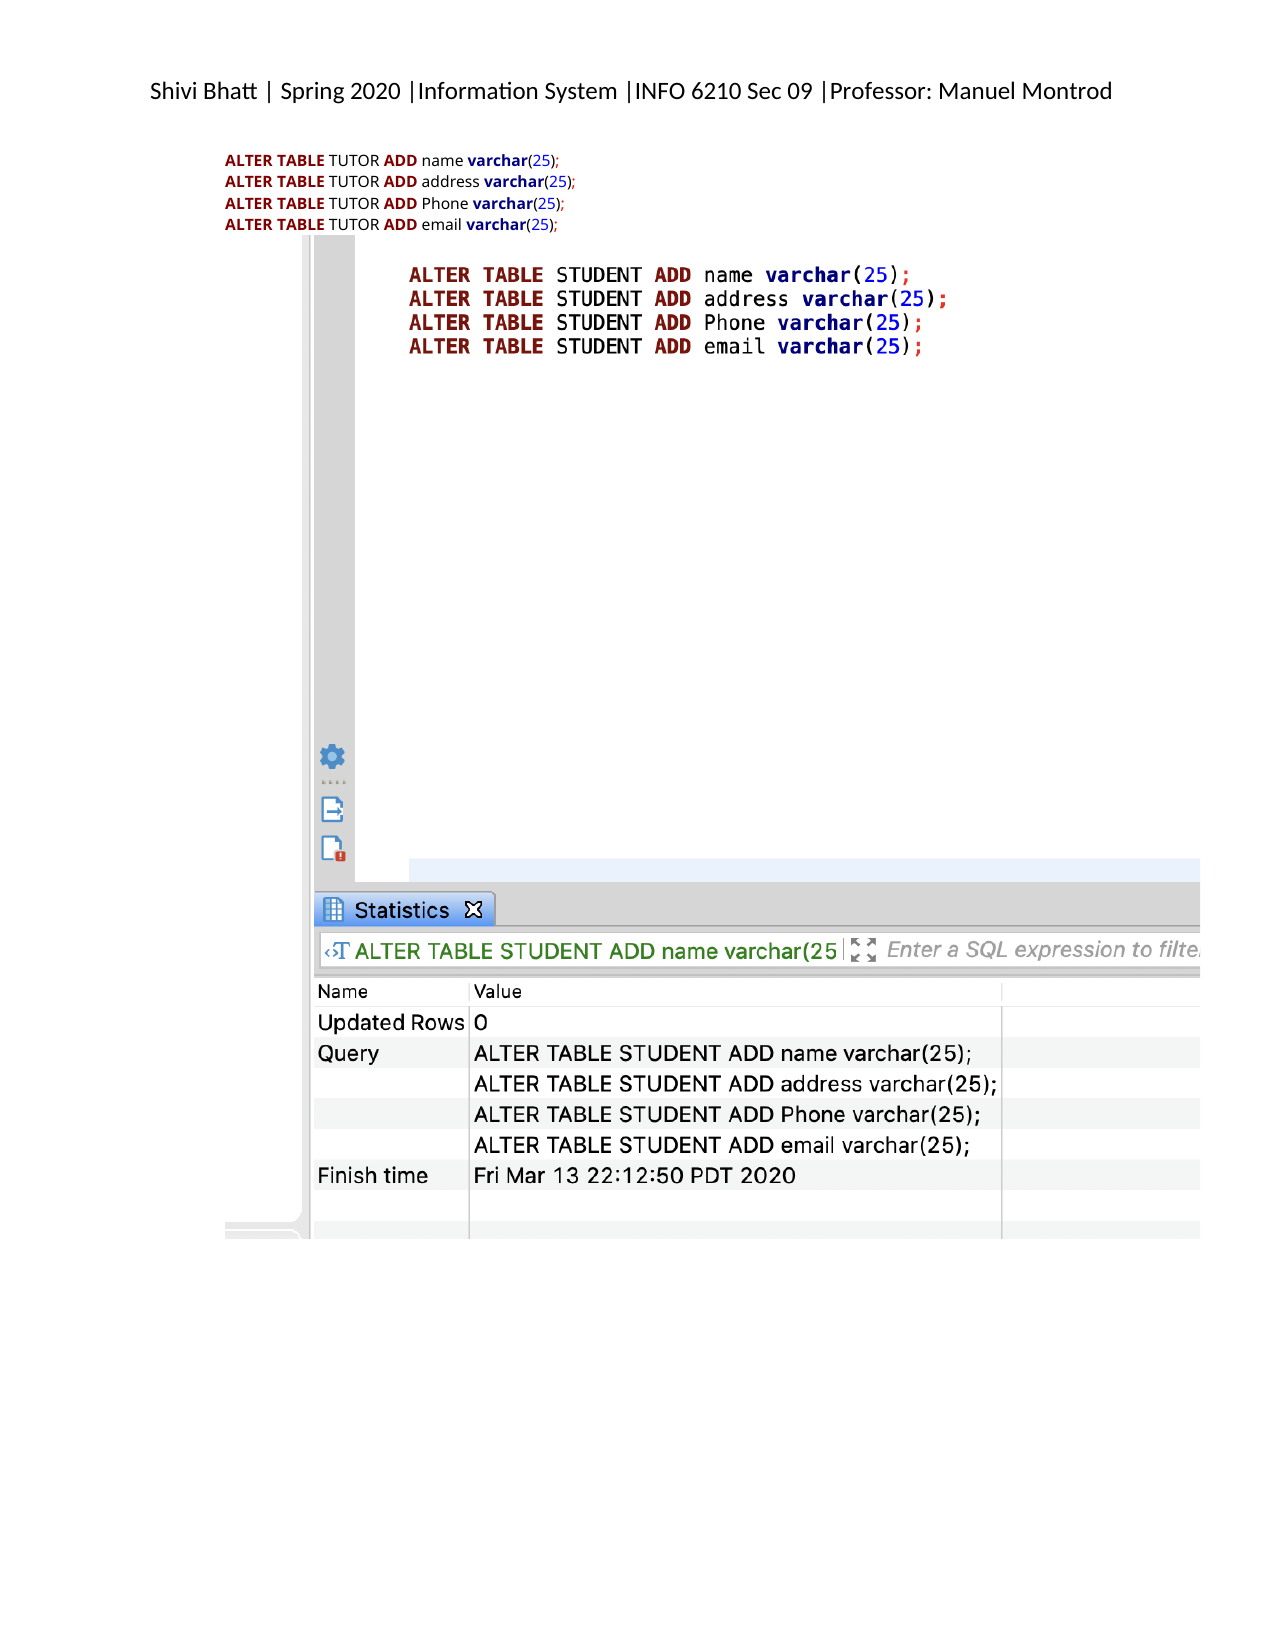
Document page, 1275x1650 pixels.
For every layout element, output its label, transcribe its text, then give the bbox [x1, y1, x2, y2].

list ALTER TABLE TUTOR ADD email varchar(25); [225, 214, 1125, 235]
text ALTER TABLE TUTOR ADD address varchar(25); [150, 171, 1125, 192]
text ALTER TABLE TUTOR ADD Phone varchar(25); [150, 192, 1125, 214]
text ALTER TABLE TUTOR ADD name varchar(25); [150, 150, 1125, 171]
picture [225, 235, 1200, 1239]
